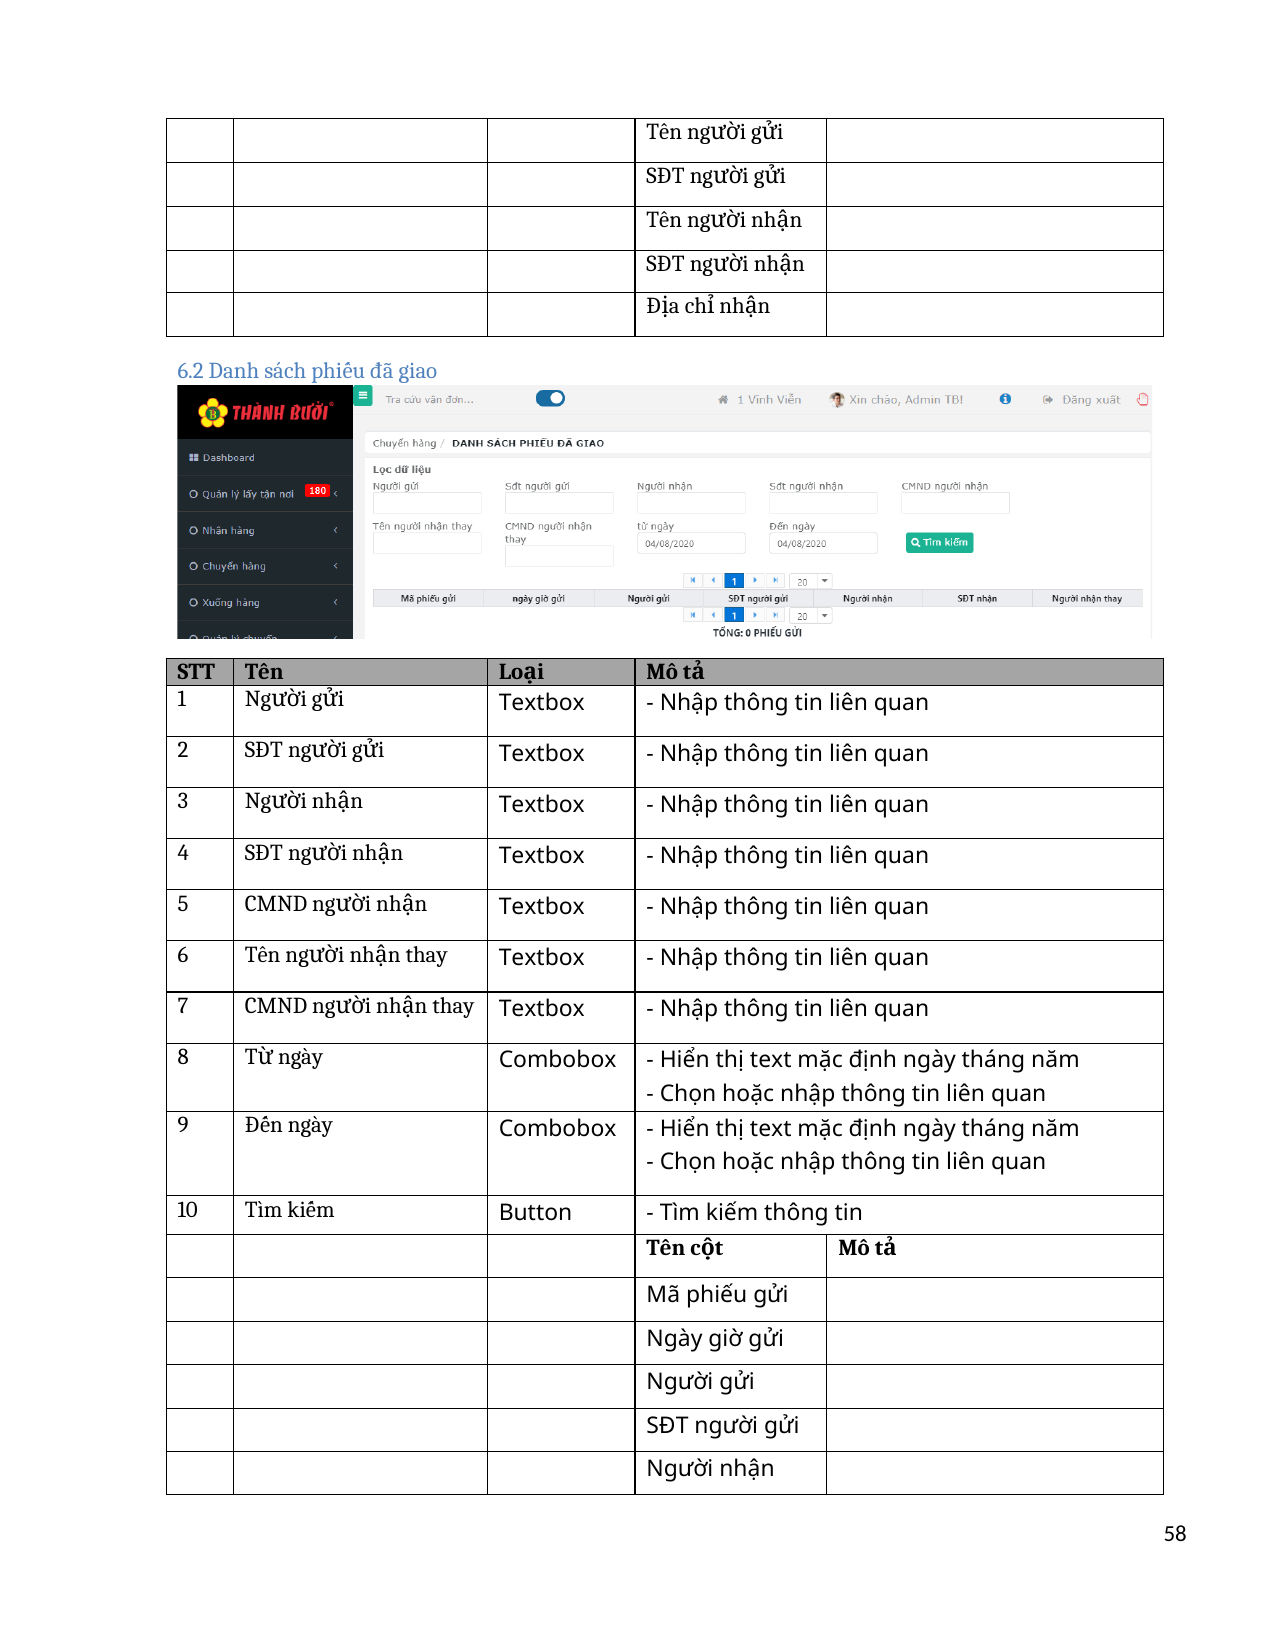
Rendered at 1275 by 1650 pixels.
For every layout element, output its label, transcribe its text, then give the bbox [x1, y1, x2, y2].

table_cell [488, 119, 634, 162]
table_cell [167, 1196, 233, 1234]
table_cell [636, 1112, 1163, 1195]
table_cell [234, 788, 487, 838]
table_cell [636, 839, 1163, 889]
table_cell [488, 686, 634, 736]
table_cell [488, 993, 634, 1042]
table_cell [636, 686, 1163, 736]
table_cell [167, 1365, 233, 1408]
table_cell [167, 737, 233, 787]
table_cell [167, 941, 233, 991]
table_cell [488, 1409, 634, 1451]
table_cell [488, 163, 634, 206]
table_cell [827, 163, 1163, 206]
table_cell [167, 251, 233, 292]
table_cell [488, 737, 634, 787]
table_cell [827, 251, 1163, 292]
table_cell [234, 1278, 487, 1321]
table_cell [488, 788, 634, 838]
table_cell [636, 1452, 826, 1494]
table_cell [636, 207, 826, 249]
subtitle 6.2 Danh sách phiếu đã giao [177, 357, 1186, 384]
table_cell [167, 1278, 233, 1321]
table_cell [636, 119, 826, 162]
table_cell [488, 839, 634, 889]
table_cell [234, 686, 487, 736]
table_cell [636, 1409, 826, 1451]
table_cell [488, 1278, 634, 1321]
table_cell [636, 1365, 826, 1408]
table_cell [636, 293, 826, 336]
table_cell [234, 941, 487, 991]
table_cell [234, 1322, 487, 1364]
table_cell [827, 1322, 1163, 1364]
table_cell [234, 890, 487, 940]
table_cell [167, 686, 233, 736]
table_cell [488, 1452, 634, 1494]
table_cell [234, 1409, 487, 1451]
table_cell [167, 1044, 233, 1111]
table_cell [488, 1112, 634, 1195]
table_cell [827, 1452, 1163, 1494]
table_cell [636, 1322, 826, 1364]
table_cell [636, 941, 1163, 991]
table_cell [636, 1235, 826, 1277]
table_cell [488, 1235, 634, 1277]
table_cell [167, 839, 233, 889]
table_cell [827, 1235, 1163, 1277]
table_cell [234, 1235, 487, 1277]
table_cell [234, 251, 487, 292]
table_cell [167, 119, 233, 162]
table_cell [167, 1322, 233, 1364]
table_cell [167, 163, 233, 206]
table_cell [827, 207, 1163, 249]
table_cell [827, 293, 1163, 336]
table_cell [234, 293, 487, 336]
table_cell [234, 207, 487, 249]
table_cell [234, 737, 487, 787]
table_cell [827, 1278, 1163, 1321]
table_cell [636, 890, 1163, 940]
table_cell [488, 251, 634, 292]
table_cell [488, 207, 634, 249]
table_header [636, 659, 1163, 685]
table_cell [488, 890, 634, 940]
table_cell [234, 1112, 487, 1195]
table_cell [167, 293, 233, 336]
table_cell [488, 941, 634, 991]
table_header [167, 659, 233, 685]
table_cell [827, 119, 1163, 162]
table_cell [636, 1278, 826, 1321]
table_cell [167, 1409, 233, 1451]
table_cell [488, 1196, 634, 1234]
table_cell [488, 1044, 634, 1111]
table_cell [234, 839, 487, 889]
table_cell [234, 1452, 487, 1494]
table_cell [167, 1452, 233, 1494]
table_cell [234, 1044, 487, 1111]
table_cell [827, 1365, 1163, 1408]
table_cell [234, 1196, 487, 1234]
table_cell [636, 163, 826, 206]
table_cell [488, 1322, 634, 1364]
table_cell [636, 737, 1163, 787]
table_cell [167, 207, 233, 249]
picture [177, 385, 1153, 639]
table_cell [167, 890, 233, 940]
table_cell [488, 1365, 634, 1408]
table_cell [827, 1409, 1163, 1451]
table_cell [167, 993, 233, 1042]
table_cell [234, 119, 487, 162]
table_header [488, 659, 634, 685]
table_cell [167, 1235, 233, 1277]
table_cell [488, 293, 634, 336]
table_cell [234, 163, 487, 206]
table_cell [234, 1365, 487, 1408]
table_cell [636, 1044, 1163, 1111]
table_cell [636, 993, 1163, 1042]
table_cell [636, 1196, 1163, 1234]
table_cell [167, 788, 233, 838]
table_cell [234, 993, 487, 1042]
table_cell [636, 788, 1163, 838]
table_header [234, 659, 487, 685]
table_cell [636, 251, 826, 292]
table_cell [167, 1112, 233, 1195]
